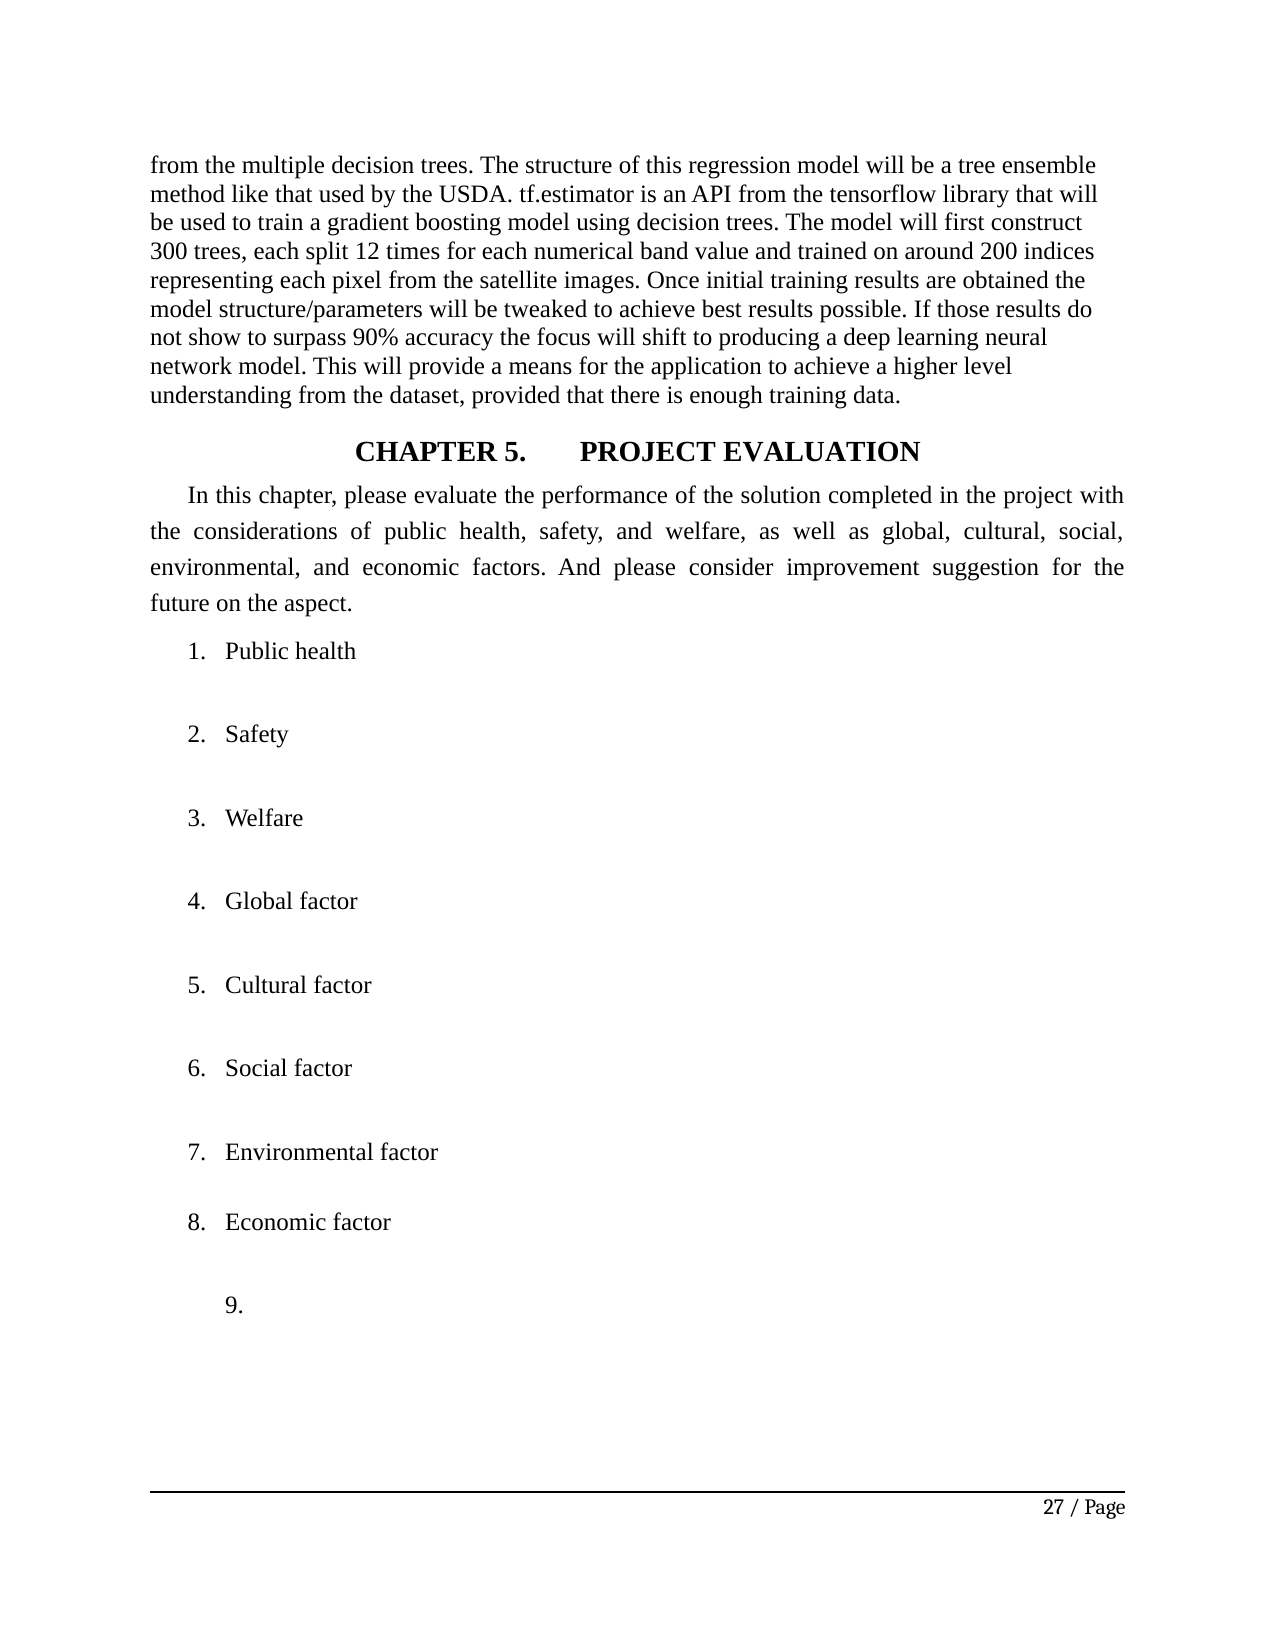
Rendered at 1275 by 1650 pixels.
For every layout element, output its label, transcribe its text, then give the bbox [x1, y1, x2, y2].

list Safety [187, 719, 1125, 748]
list Economic factor [187, 1207, 1125, 1235]
list Welfare [187, 803, 1125, 832]
text In this chapter, please evaluate the performance of the solution completed in the project with the considerations of public health, safety, and welfare, as well as global, cultural, social, environmental, and economic factors. And please consider improvement suggestion for the future on the aspect. [150, 480, 1125, 616]
list Environmental factor [187, 1137, 1125, 1165]
text Project evaluation [150, 434, 1125, 467]
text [150, 150, 1125, 409]
list Global factor [187, 886, 1125, 915]
list Public health [187, 636, 1125, 665]
list Cultural factor [187, 970, 1125, 998]
list Social factor [187, 1053, 1125, 1082]
